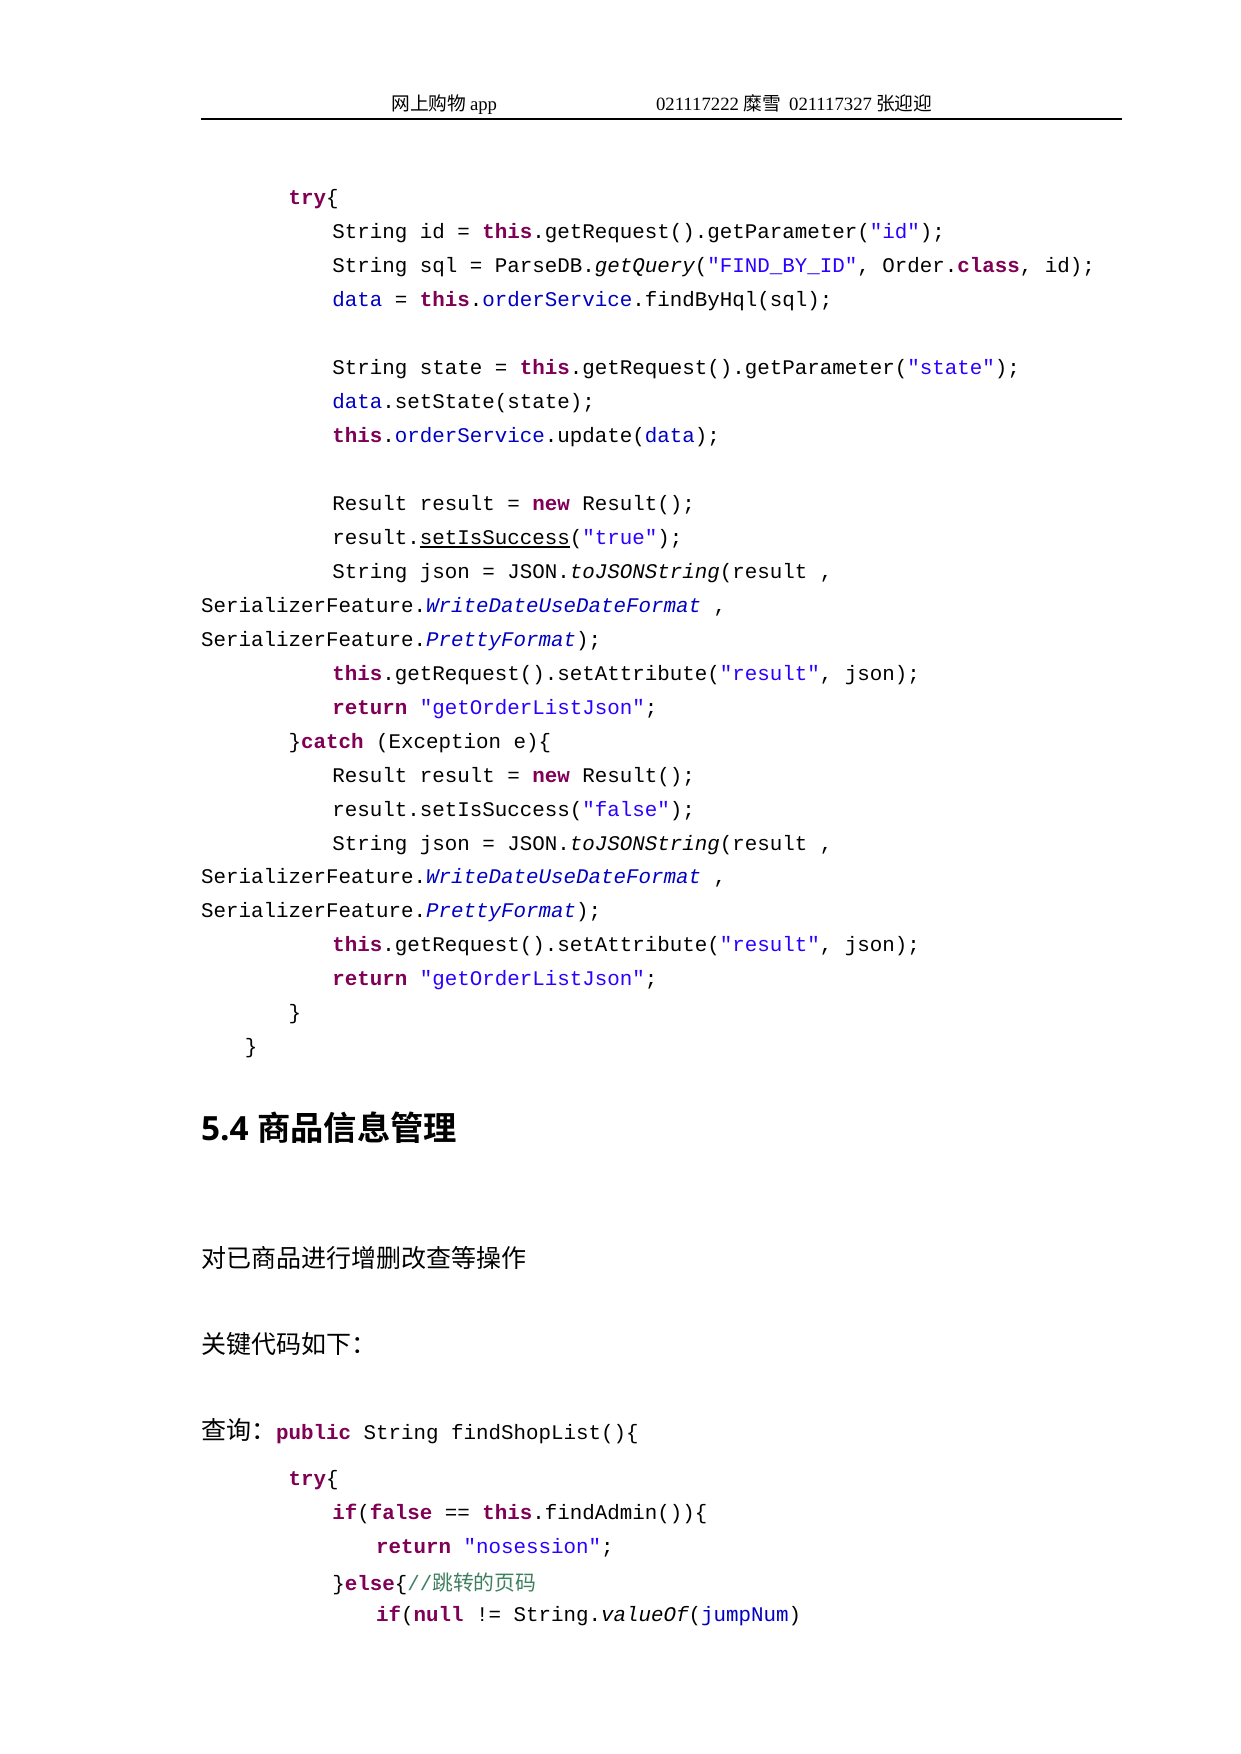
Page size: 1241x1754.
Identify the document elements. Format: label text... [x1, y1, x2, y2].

text this.orderService.update(data); [201, 420, 1122, 454]
text data = this.orderService.findByHql(sql); [201, 284, 1122, 318]
text return "nosession"; [201, 1531, 1122, 1564]
text }else{//跳转的页码 [201, 1564, 1122, 1598]
text result.setIsSuccess("true"); [201, 522, 1122, 556]
text } [201, 997, 1122, 1031]
text Result result = new Result(); [201, 488, 1122, 522]
text } [201, 1031, 1122, 1065]
text 对已商品进行增删改查等操作 [201, 1223, 1122, 1291]
text try{ [201, 182, 1122, 216]
text 关键代码如下： [201, 1309, 1122, 1377]
text 查询：public String findShopList(){ [201, 1395, 1122, 1463]
text String id = this.getRequest().getParameter("id"); [201, 216, 1122, 250]
text return "getOrderListJson"; [201, 692, 1122, 726]
text Result result = new Result(); [201, 759, 1122, 793]
text String json = JSON.toJSONString(result , SerializerFeature.WriteDateUseDateFormat , SerializerFeature.PrettyFormat); [201, 827, 1122, 929]
text String json = JSON.toJSONString(result , SerializerFeature.WriteDateUseDateFormat , SerializerFeature.PrettyFormat); [201, 556, 1122, 658]
text return "getOrderListJson"; [201, 963, 1122, 997]
text if(false == this.findAdmin()){ [201, 1497, 1122, 1531]
text try{ [201, 1463, 1122, 1497]
text String sql = ParseDB.getQuery("FIND_BY_ID", Order.class, id); [201, 250, 1122, 284]
text this.getRequest().setAttribute("result", json); [201, 658, 1122, 692]
text this.getRequest().setAttribute("result", json); [201, 929, 1122, 963]
text result.setIsSuccess("false"); [201, 793, 1122, 827]
subtitle 5.4 商品信息管理 [201, 1092, 1122, 1160]
text }catch (Exception e){ [201, 726, 1122, 759]
text data.setState(state); [201, 386, 1122, 420]
text String state = this.getRequest().getParameter("state"); [201, 352, 1122, 386]
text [201, 1598, 1122, 1632]
